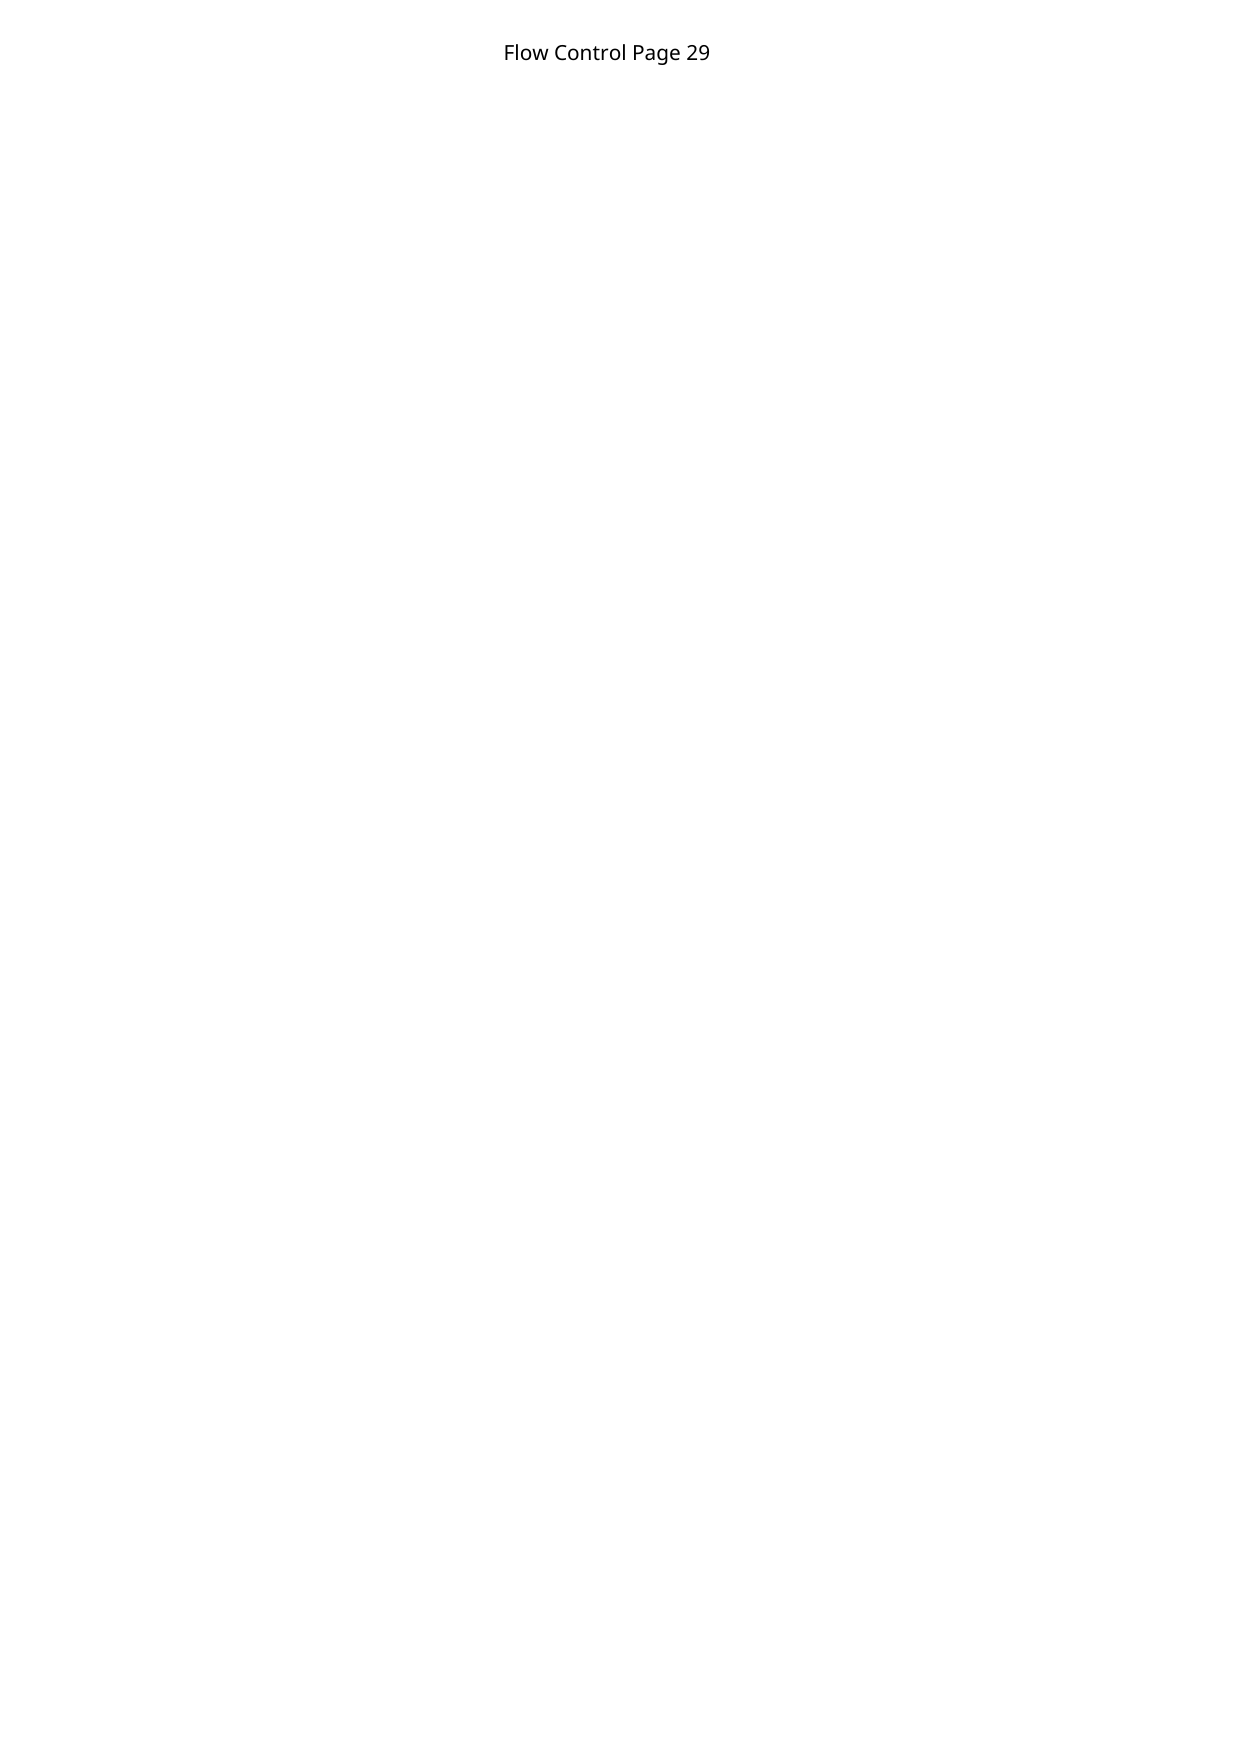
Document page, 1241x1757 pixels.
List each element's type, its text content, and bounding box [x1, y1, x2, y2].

text Flow Control Page 29 [149, 42, 710, 64]
